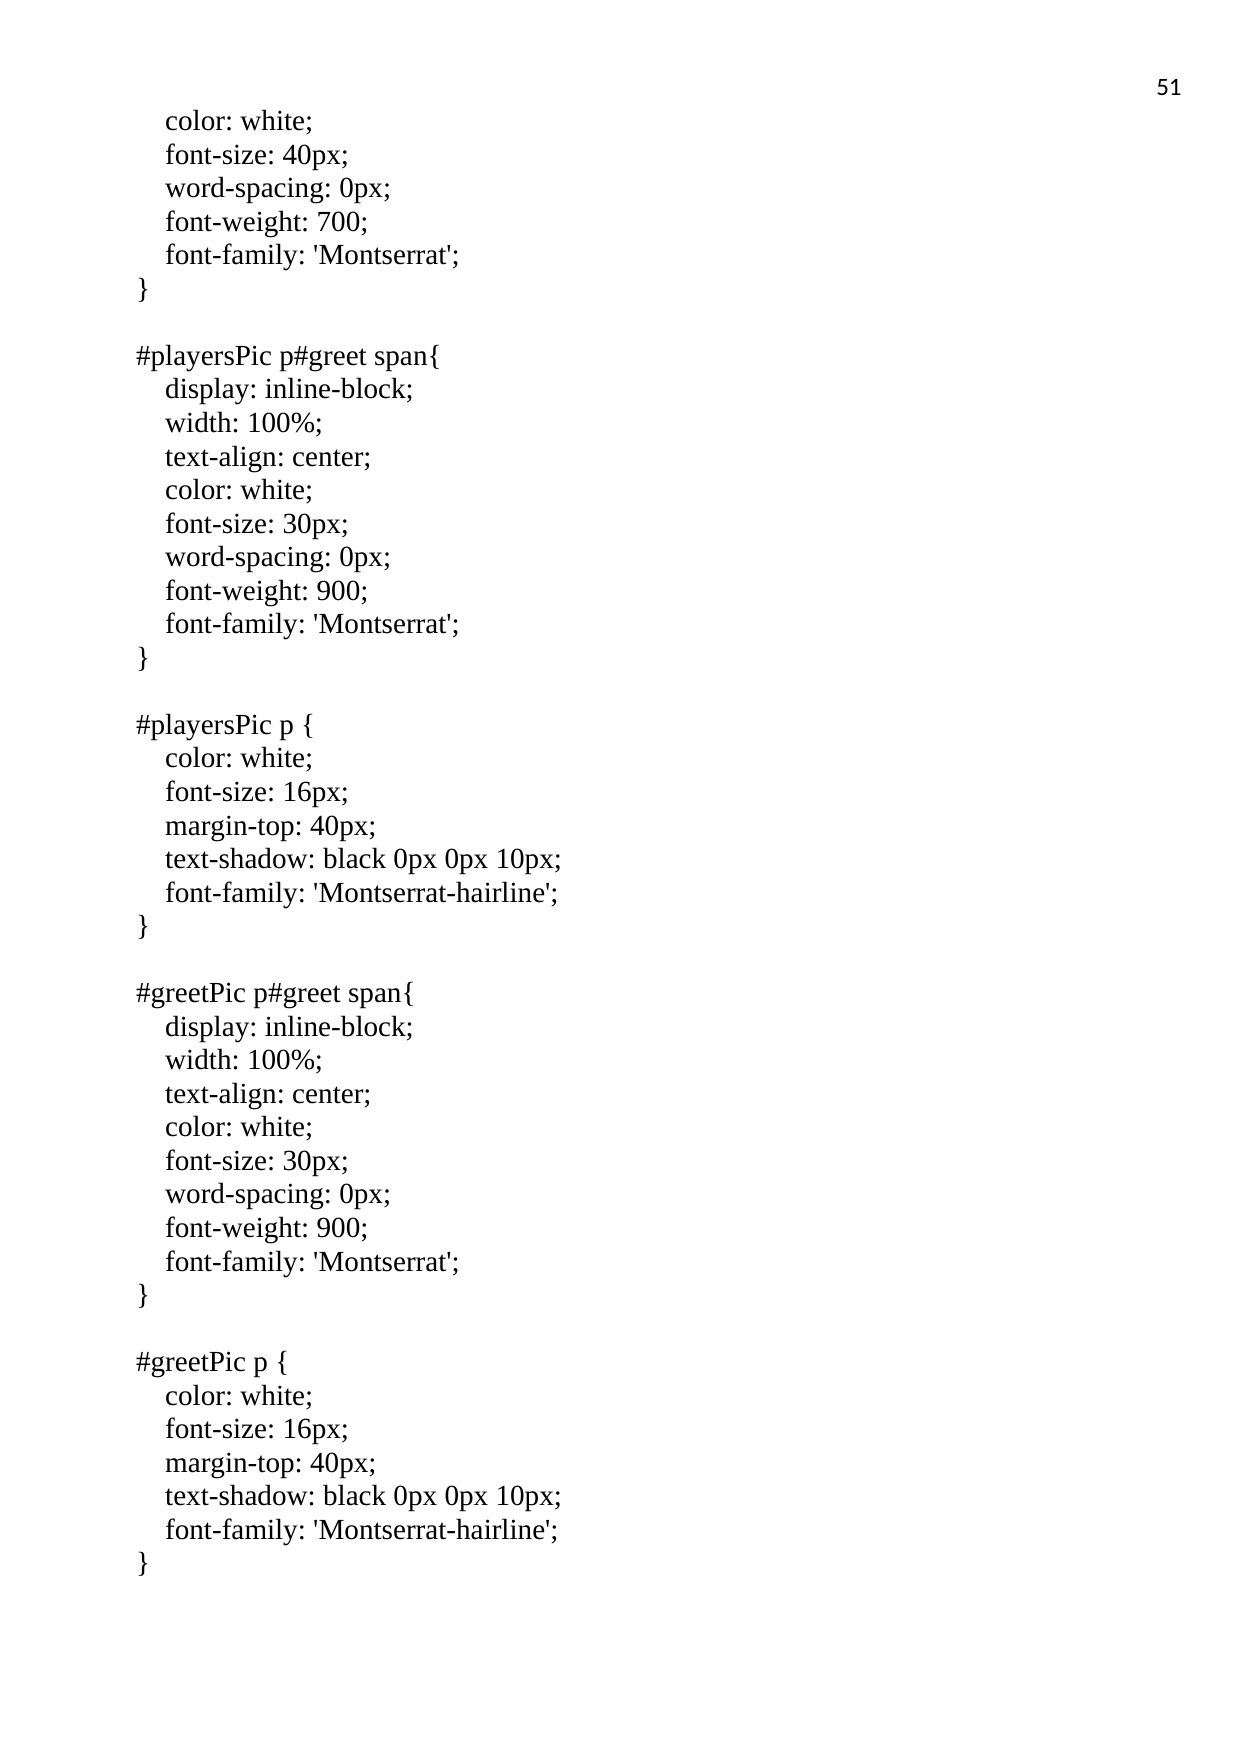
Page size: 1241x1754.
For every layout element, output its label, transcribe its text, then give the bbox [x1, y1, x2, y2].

text font-size: 16px; [136, 1411, 1181, 1445]
text text-align: center; [136, 439, 1181, 472]
text font-family: 'Montserrat-hairline'; [136, 1512, 1181, 1546]
text font-weight: 700; [136, 204, 1181, 237]
text font-size: 30px; [136, 1143, 1181, 1177]
text width: 100%; [136, 405, 1181, 439]
text text-shadow: black 0px 0px 10px; [136, 841, 1181, 875]
text } [136, 1546, 1181, 1579]
text #greetPic p { [136, 1344, 1181, 1378]
text color: white; [136, 103, 1181, 137]
text text-align: center; [136, 1076, 1181, 1109]
text font-family: 'Montserrat'; [136, 237, 1181, 271]
text #playersPic p#greet span{ [136, 338, 1181, 372]
text word-spacing: 0px; [136, 539, 1181, 573]
text display: inline-block; [136, 1009, 1181, 1042]
text color: white; [136, 1109, 1181, 1143]
text } [136, 271, 1181, 304]
text } [136, 640, 1181, 673]
text margin-top: 40px; [136, 1445, 1181, 1478]
text } [136, 908, 1181, 942]
text color: white; [136, 1378, 1181, 1411]
text font-size: 16px; [136, 774, 1181, 808]
text #playersPic p { [136, 707, 1181, 741]
text #greetPic p#greet span{ [136, 975, 1181, 1009]
text margin-top: 40px; [136, 808, 1181, 841]
text text-shadow: black 0px 0px 10px; [136, 1478, 1181, 1512]
text font-family: 'Montserrat'; [136, 1244, 1181, 1277]
text font-family: 'Montserrat-hairline'; [136, 875, 1181, 908]
text font-size: 40px; [136, 137, 1181, 170]
text display: inline-block; [136, 372, 1181, 405]
text word-spacing: 0px; [136, 1177, 1181, 1210]
text font-size: 30px; [136, 506, 1181, 539]
text font-family: 'Montserrat'; [136, 606, 1181, 640]
text color: white; [136, 472, 1181, 506]
text font-weight: 900; [136, 573, 1181, 606]
text } [136, 1277, 1181, 1311]
text font-weight: 900; [136, 1210, 1181, 1244]
text width: 100%; [136, 1042, 1181, 1076]
text word-spacing: 0px; [136, 170, 1181, 204]
text color: white; [136, 741, 1181, 774]
